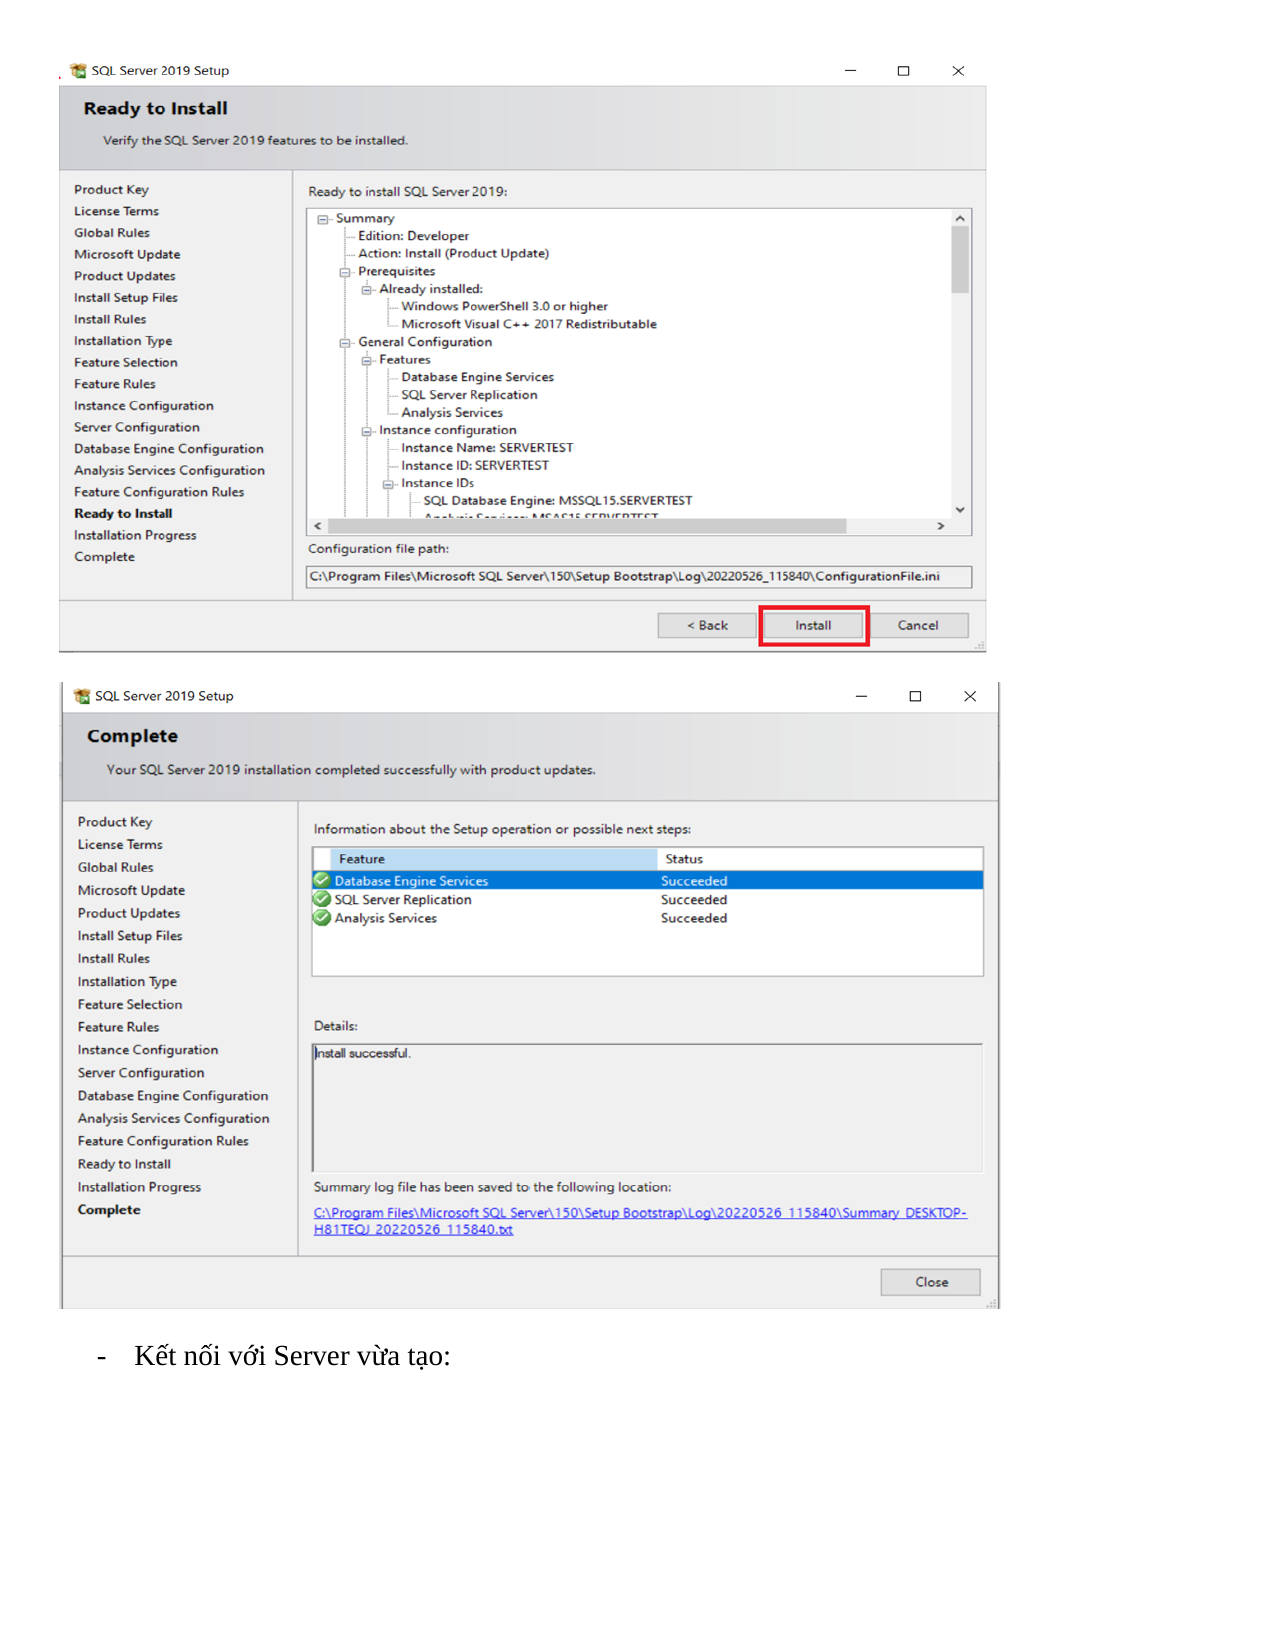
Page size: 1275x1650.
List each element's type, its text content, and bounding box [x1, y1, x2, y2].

picture [59, 59, 990, 653]
list Kết nối với Server vừa tạo: [97, 1338, 1245, 1371]
picture [59, 682, 1001, 1309]
